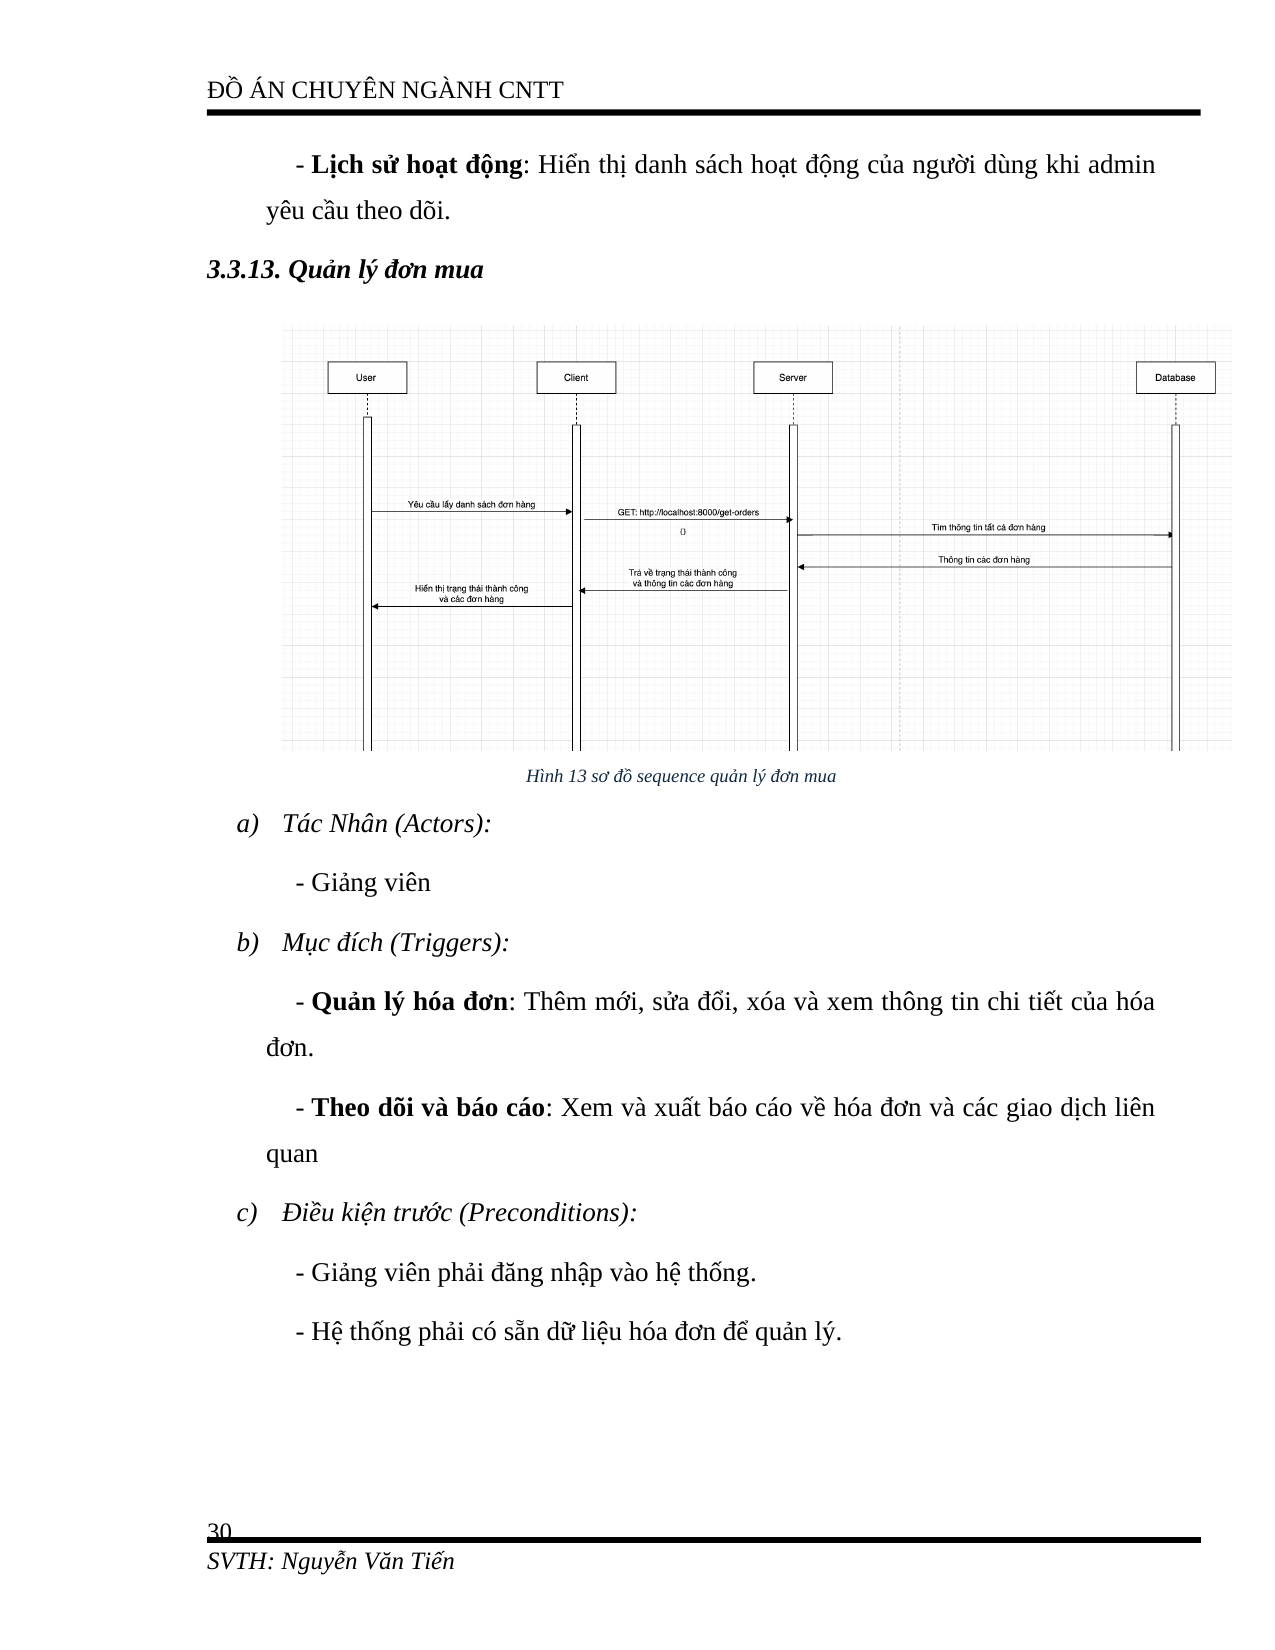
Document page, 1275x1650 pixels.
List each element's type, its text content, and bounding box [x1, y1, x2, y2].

subtitle Quản lý đơn mua [207, 253, 1157, 285]
subtitle Mục đích (Triggers): [236, 926, 1157, 957]
text Giảng viên phải đăng nhập vào hệ thống. [266, 1256, 1157, 1287]
text Giảng viên [266, 867, 1157, 898]
text Quản lý hóa đơn: Thêm mới, sửa đổi, xóa và xem thông tin chi tiết của hóa đơn. [266, 985, 1157, 1063]
text Theo dõi và báo cáo: Xem và xuất báo cáo về hóa đơn và các giao dịch liên quan [266, 1091, 1157, 1168]
picture [281, 325, 1232, 751]
text Hình 13 sơ đồ sequence quản lý đơn mua [207, 765, 1157, 787]
subtitle Tác Nhân (Actors): [236, 807, 1157, 838]
text Lịch sử hoạt động: Hiển thị danh sách hoạt động của người dùng khi admin yêu cầu theo dõi. [266, 148, 1157, 226]
text Hệ thống phải có sẵn dữ liệu hóa đơn để quản lý. [266, 1315, 1157, 1346]
subtitle Điều kiện trước (Preconditions): [236, 1197, 1157, 1228]
